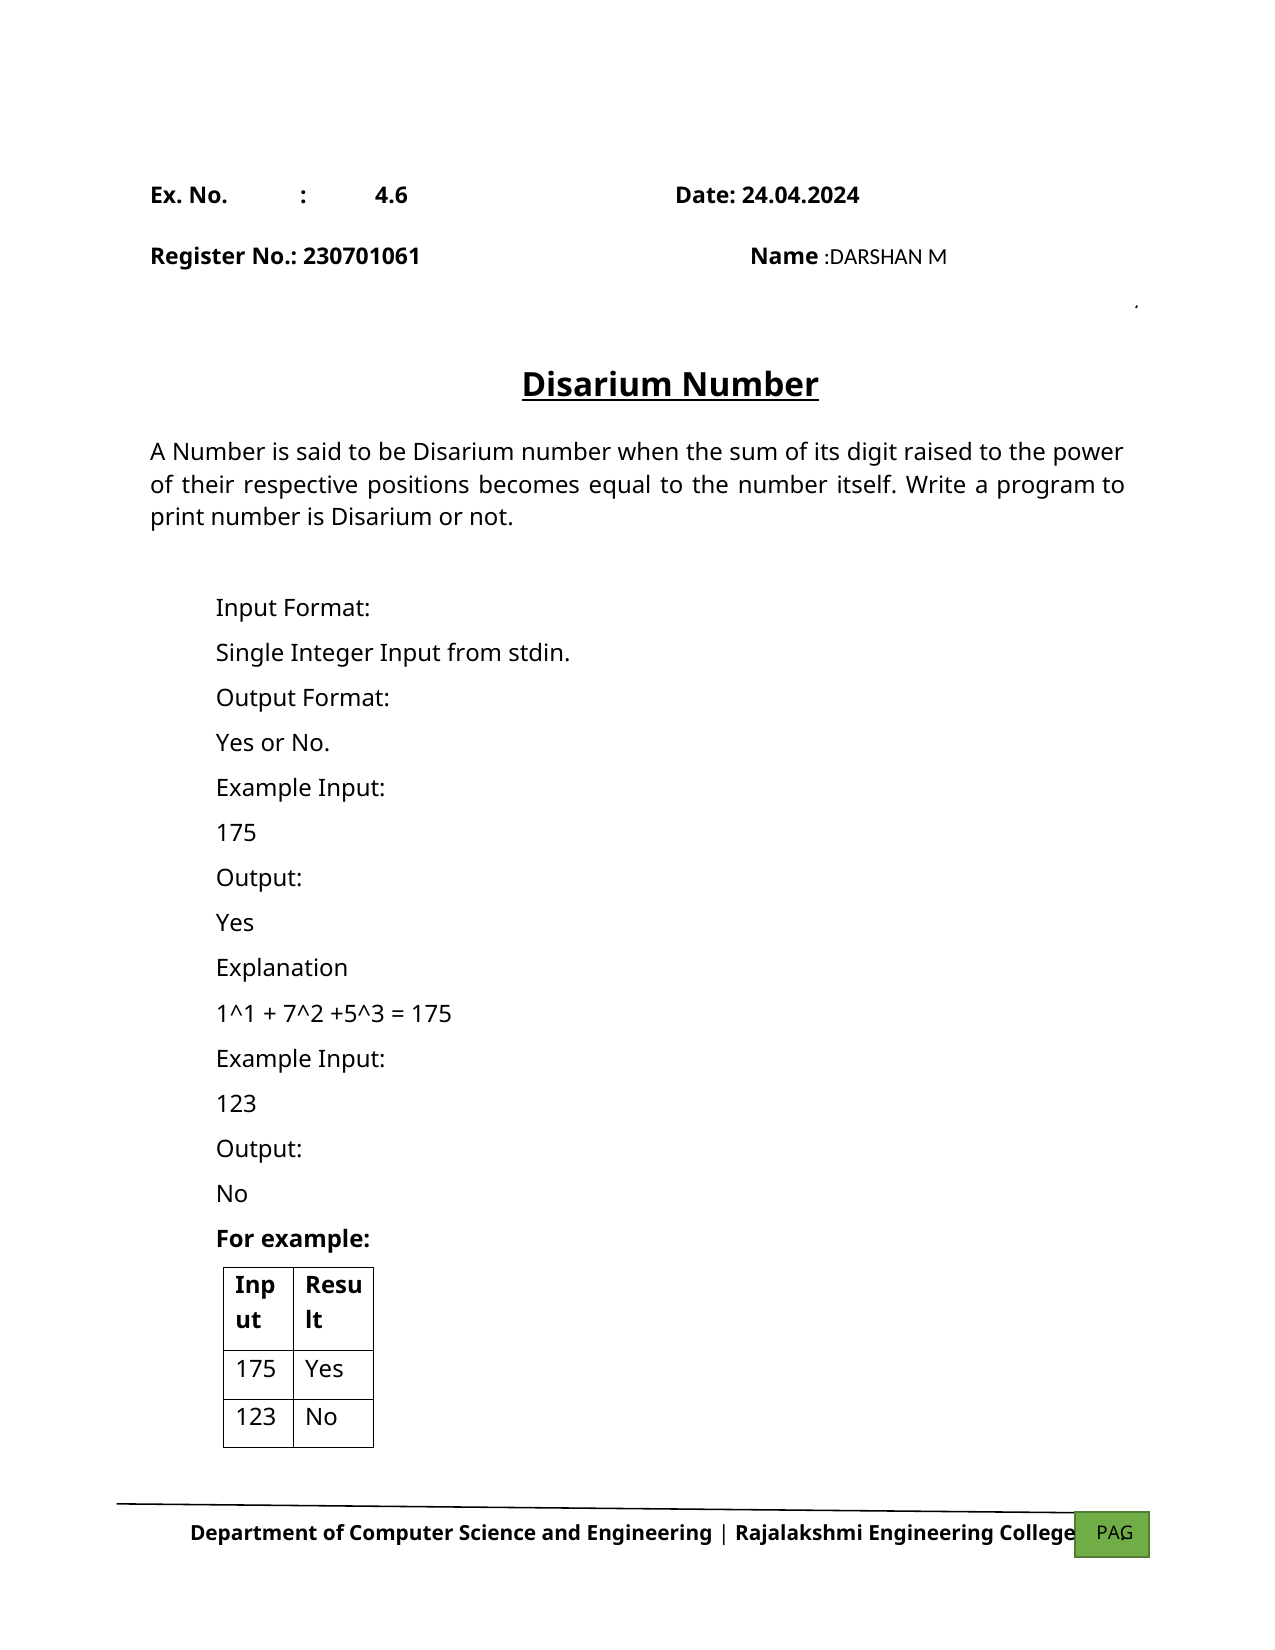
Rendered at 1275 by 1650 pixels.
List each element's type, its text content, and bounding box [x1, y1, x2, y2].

text 175 [216, 816, 1125, 848]
text Yes or No. [216, 726, 1125, 758]
text A Number is said to be Disarium number when the sum of its digit raised to the power of their respective positions becomes equal to the number itself. Write a program to print number is Disarium or not. [150, 435, 1125, 533]
text Example Input: [216, 771, 1125, 803]
text Disarium Number [216, 360, 1125, 406]
text No [216, 1177, 1125, 1209]
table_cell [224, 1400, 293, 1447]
text Output: [216, 861, 1125, 894]
text For example: [216, 1222, 1125, 1254]
text Output: [216, 1132, 1125, 1164]
text Explanation [216, 951, 1125, 984]
text 1^1 + 7^2 +5^3 = 175 [216, 996, 1125, 1029]
text Example Input: [216, 1041, 1125, 1074]
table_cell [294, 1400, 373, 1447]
text Output Format: [216, 681, 1125, 713]
text Yes [216, 906, 1125, 939]
text Input Format: [216, 590, 1125, 623]
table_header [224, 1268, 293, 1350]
text Register No.: 230701061 Name :DARSHAN M [150, 239, 1125, 271]
text Ex. No. : 4.6 Date: 24.04.2024 [150, 179, 1125, 210]
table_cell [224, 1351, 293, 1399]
text Single Integer Input from stdin. [216, 636, 1125, 668]
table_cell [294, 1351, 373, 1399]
text 123 [216, 1087, 1125, 1119]
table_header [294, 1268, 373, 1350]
